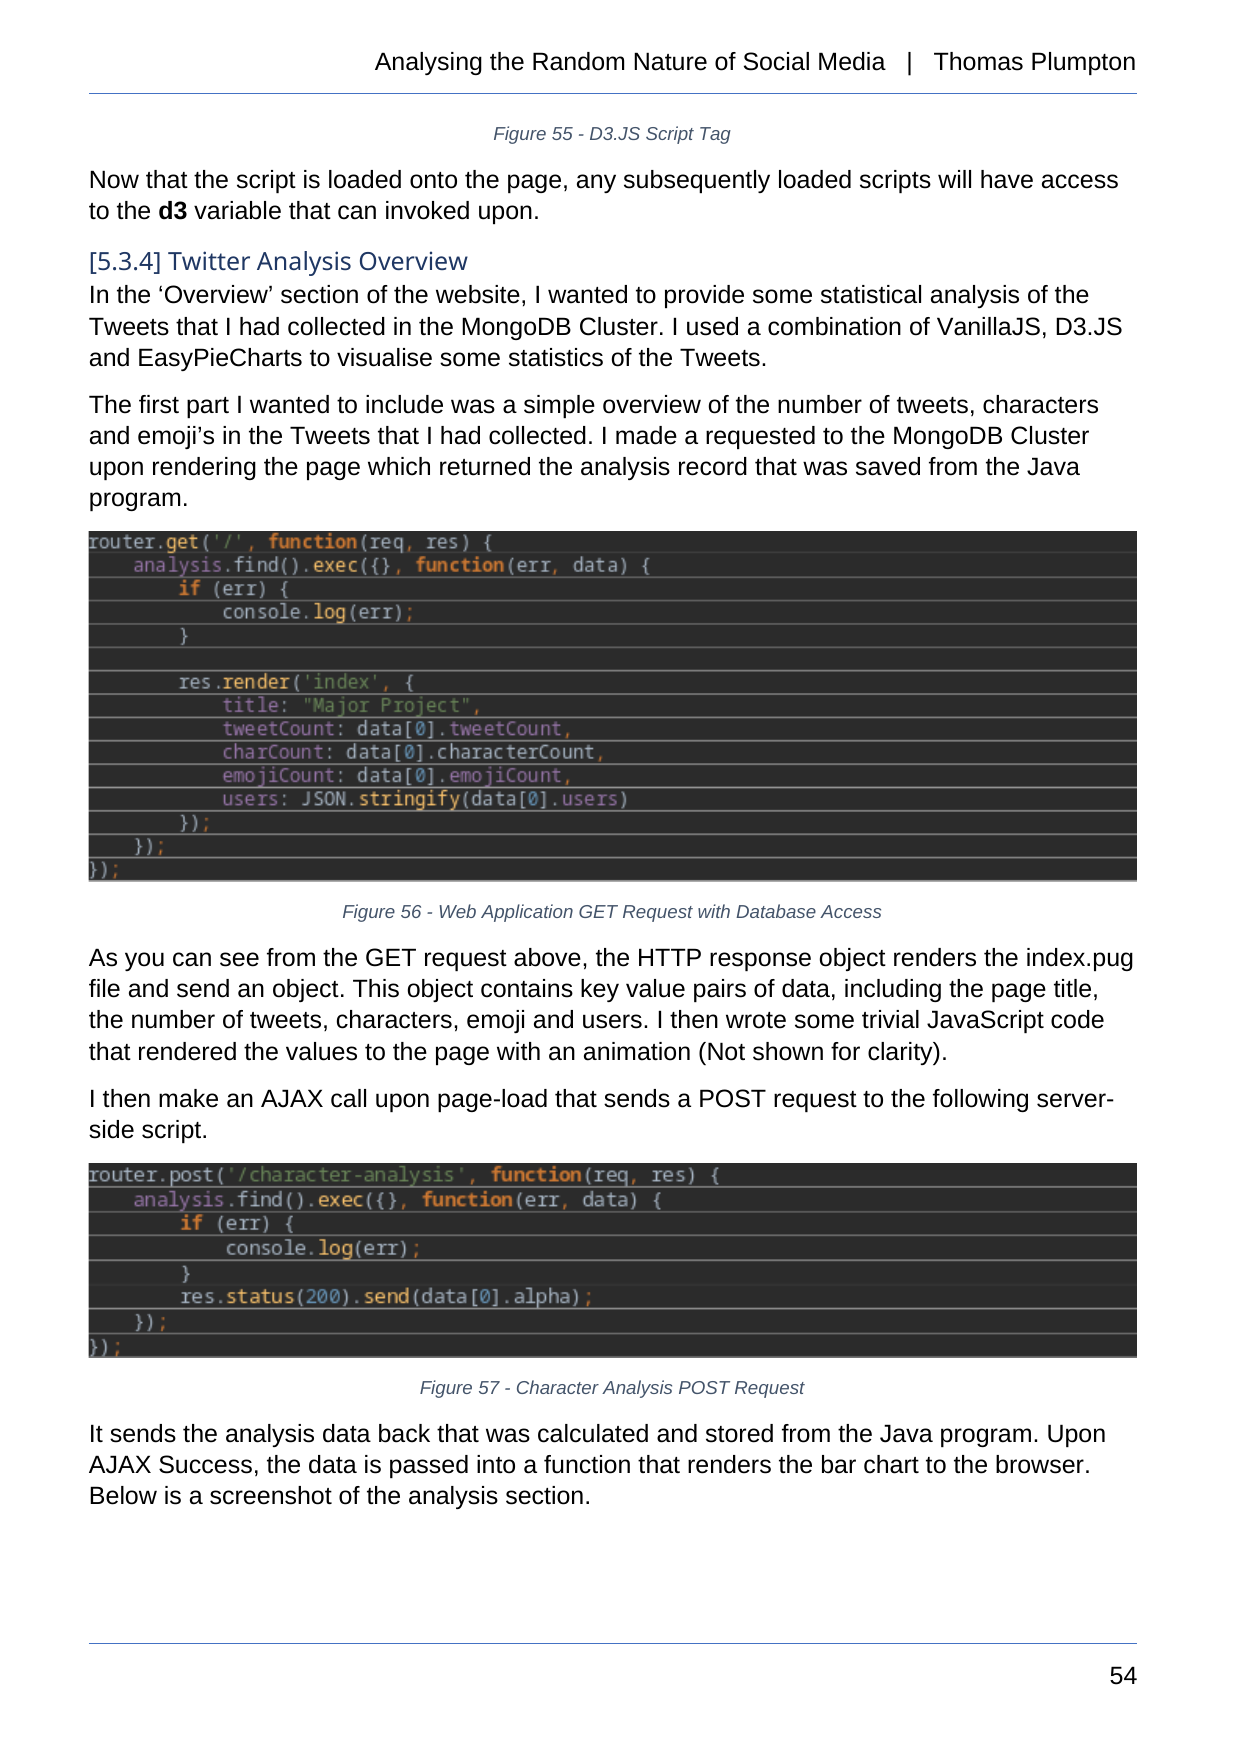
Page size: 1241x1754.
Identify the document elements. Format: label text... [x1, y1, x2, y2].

text The first part I wanted to include was a simple overview of the number of tweets, characters and emoji’s in the Tweets that I had collected. I made a requested to the MongoDB Cluster upon rendering the page which returned the analysis record that was saved from the Java program. [89, 390, 1137, 512]
text It sends the analysis data back that was calculated and stored from the Java program. Upon AJAX Success, the data is passed into a function that renders the bar chart to the browser. Below is a screenshot of the analysis section. [89, 1419, 1137, 1510]
text I then make an AJAX call upon page-load that sends a POST request to the following server-side script. [89, 1084, 1137, 1144]
text As you can see from the GET request above, the HTTP response object renders the index.pug file and send an object. This object contains key value pairs of data, including the page title, the number of tweets, characters, emoji and users. I then wrote some trivial JavaScript code that rendered the values to the page with an animation (Not shown for clarity). [89, 943, 1137, 1065]
text Now that the script is loaded onto the page, any subsequently loaded scripts will have access to the d3 variable that can invoked upon. [89, 165, 1137, 225]
text In the ‘Overview’ section of the website, I wanted to provide some statistical analysis of the Tweets that I had collected in the MongoDB Cluster. I used a combination of VanillaJS, D3.JS and EasyPieCharts to visualise some statistics of the Tweets. [89, 280, 1137, 371]
subtitle [5.3.4] Twitter Analysis Overview [89, 244, 1137, 278]
